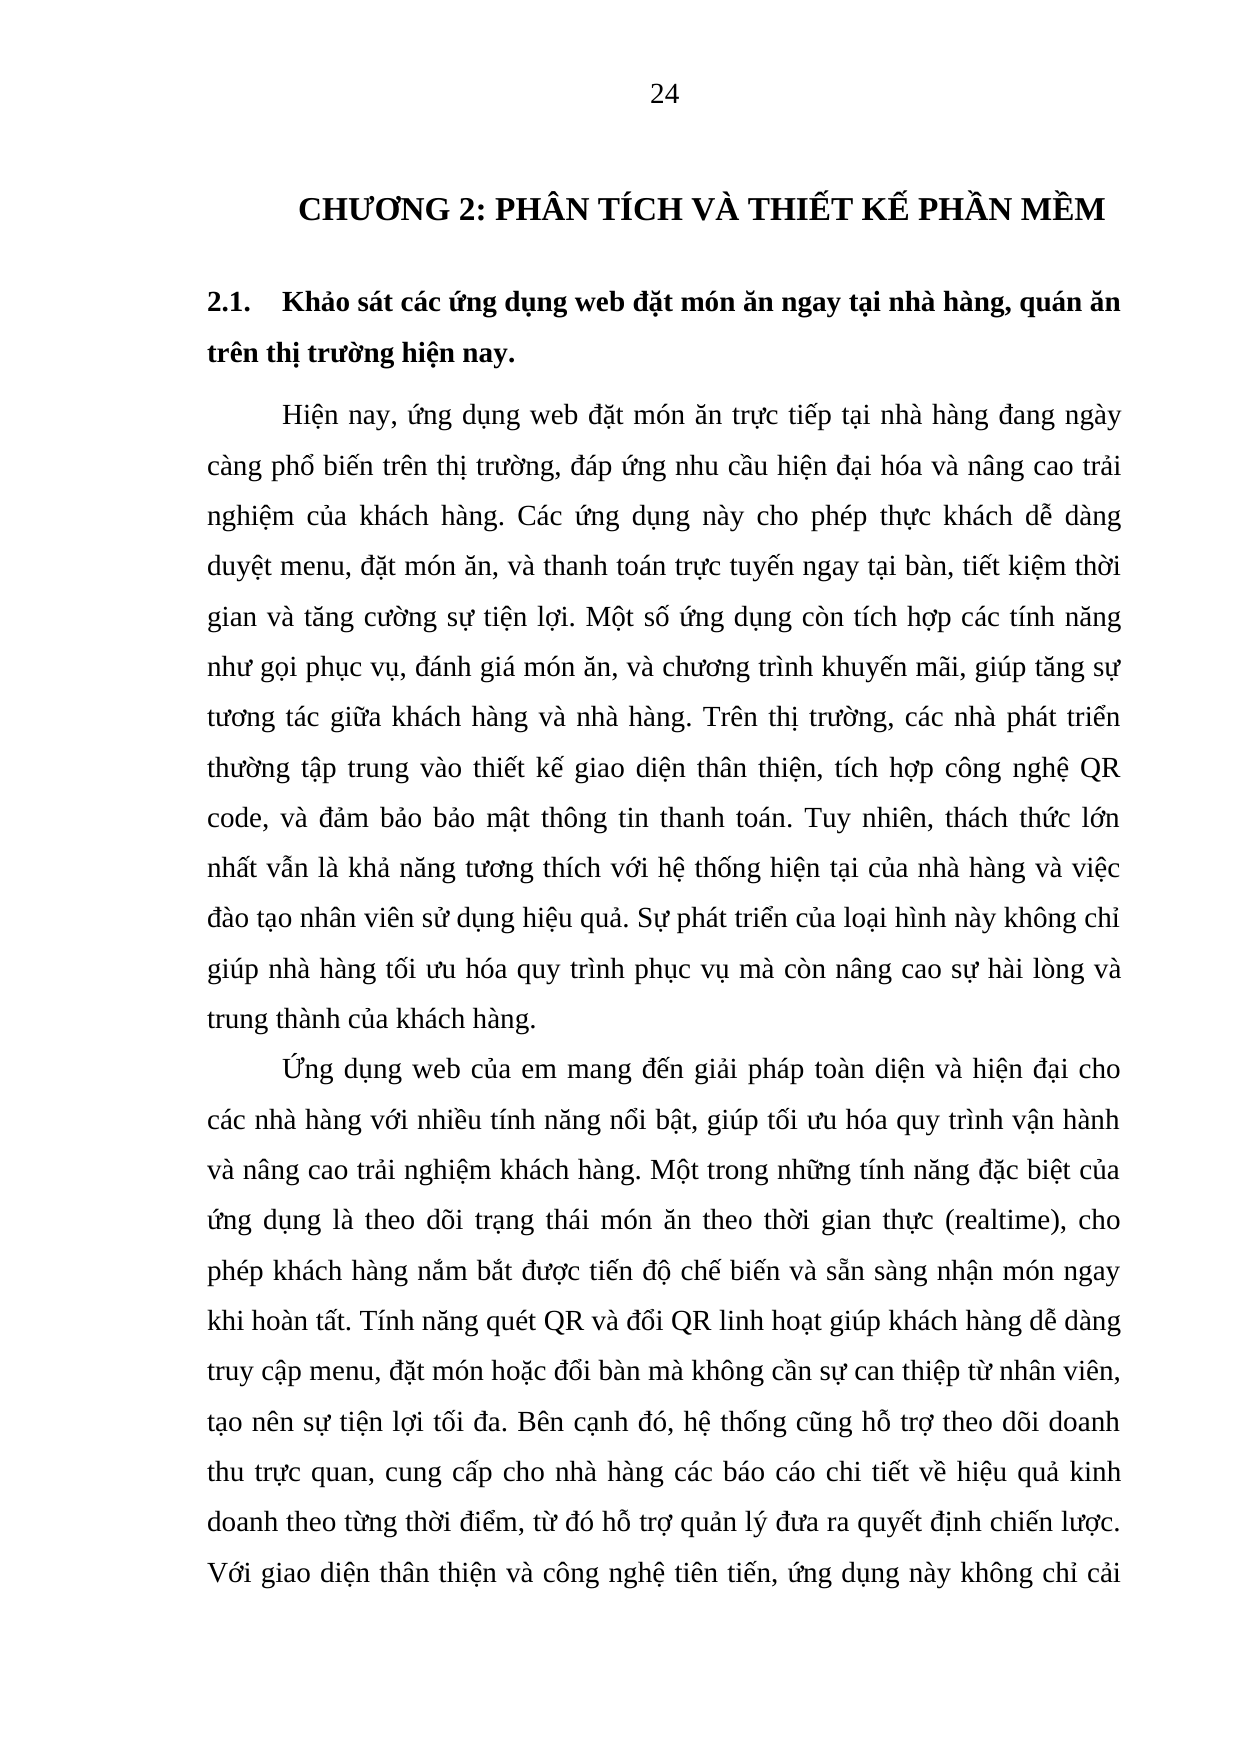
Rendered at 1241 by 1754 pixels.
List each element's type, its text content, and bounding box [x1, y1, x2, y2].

text Hiện nay, ứng dụng web đặt món ăn trực tiếp tại nhà hàng đang ngày càng phổ biến trên thị trường, đáp ứng nhu cầu hiện đại hóa và nâng cao trải nghiệm của khách hàng. Các ứng dụng này cho phép thực khách dễ dàng duyệt menu, đặt món ăn, và thanh toán trực tuyến ngay tại bàn, tiết kiệm thời gian và tăng cường sự tiện lợi. Một số ứng dụng còn tích hợp các tính năng như gọi phục vụ, đánh giá món ăn, và chương trình khuyến mãi, giúp tăng sự tương tác giữa khách hàng và nhà hàng. Trên thị trường, các nhà phát triển thường tập trung vào thiết kế giao diện thân thiện, tích hợp công nghệ QR code, và đảm bảo bảo mật thông tin thanh toán. Tuy nhiên, thách thức lớn nhất vẫn là khả năng tương thích với hệ thống hiện tại của nhà hàng và việc đào tạo nhân viên sử dụng hiệu quả. Sự phát triển của loại hình này không chỉ giúp nhà hàng tối ưu hóa quy trình phục vụ mà còn nâng cao sự hài lòng và trung thành của khách hàng. [207, 397, 1122, 1035]
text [207, 1052, 1122, 1588]
subtitle CHƯƠNG 2: PHÂN TÍCH VÀ THIẾT KẾ PHẦN MỀM [207, 189, 1122, 228]
subtitle 2.1. Khảo sát các ứng dụng web đặt món ăn ngay tại nhà hàng, quán ăn trên thị trường hiện nay. [207, 284, 1122, 368]
